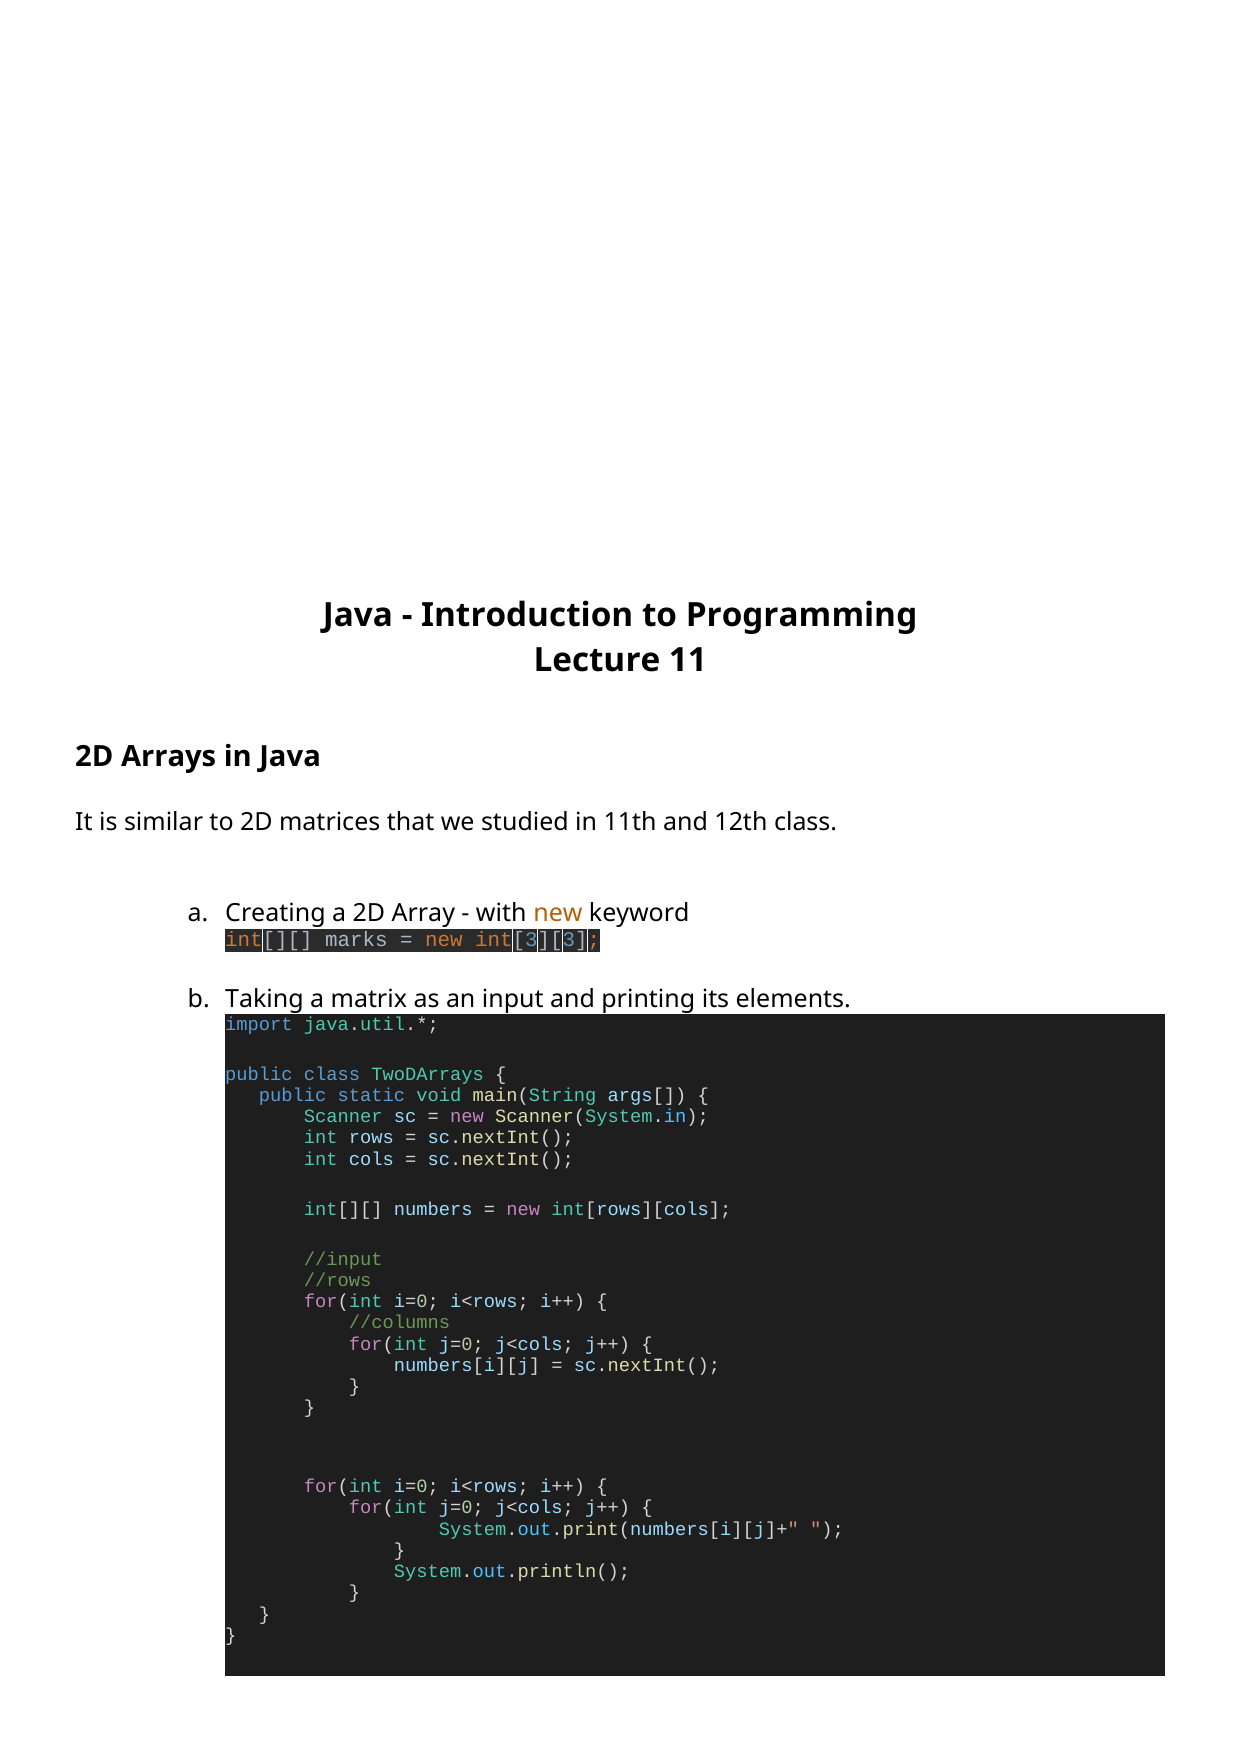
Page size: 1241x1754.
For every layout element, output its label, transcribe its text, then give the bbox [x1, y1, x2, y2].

text } [225, 1377, 1165, 1398]
text for(int j=0; j<cols; j++) { [225, 1498, 1165, 1519]
list Taking a matrix as an input and printing its elements. [187, 980, 1165, 1014]
text int[][] marks = new int[3][3]; [225, 928, 1165, 980]
text int cols = sc.nextInt(); [225, 1149, 1165, 1171]
text //input [225, 1249, 1165, 1271]
text Scanner sc = new Scanner(System.in); [225, 1107, 1165, 1128]
text System.out.println(); [225, 1562, 1165, 1583]
text } [225, 1583, 1165, 1604]
text System.out.print(numbers[i][j]+" "); [225, 1519, 1165, 1541]
text numbers[i][j] = sc.nextInt(); [225, 1356, 1165, 1377]
text //columns [225, 1313, 1165, 1334]
text public static void main(String args[]) { [225, 1086, 1165, 1107]
text for(int j=0; j<cols; j++) { [225, 1334, 1165, 1356]
text } [225, 1604, 1165, 1626]
text import java.util.*; [225, 1014, 1165, 1036]
text Java - Introduction to Programming [75, 591, 1165, 636]
text public class TwoDArrays { [225, 1064, 1165, 1086]
text for(int i=0; i<rows; i++) { [225, 1292, 1165, 1313]
text Lecture 11 [75, 636, 1165, 681]
text //rows [225, 1271, 1165, 1292]
text } [225, 1398, 1165, 1419]
text 2D Arrays in Java [75, 735, 1165, 775]
text } [225, 1541, 1165, 1562]
text It is similar to 2D matrices that we studied in 11th and 12th class. [75, 804, 1165, 838]
list Creating a 2D Array - with new keyword [187, 894, 1165, 928]
text int[][] numbers = new int[rows][cols]; [225, 1199, 1165, 1221]
text } [225, 1626, 1165, 1647]
text int rows = sc.nextInt(); [225, 1128, 1165, 1149]
text for(int i=0; i<rows; i++) { [225, 1477, 1165, 1498]
